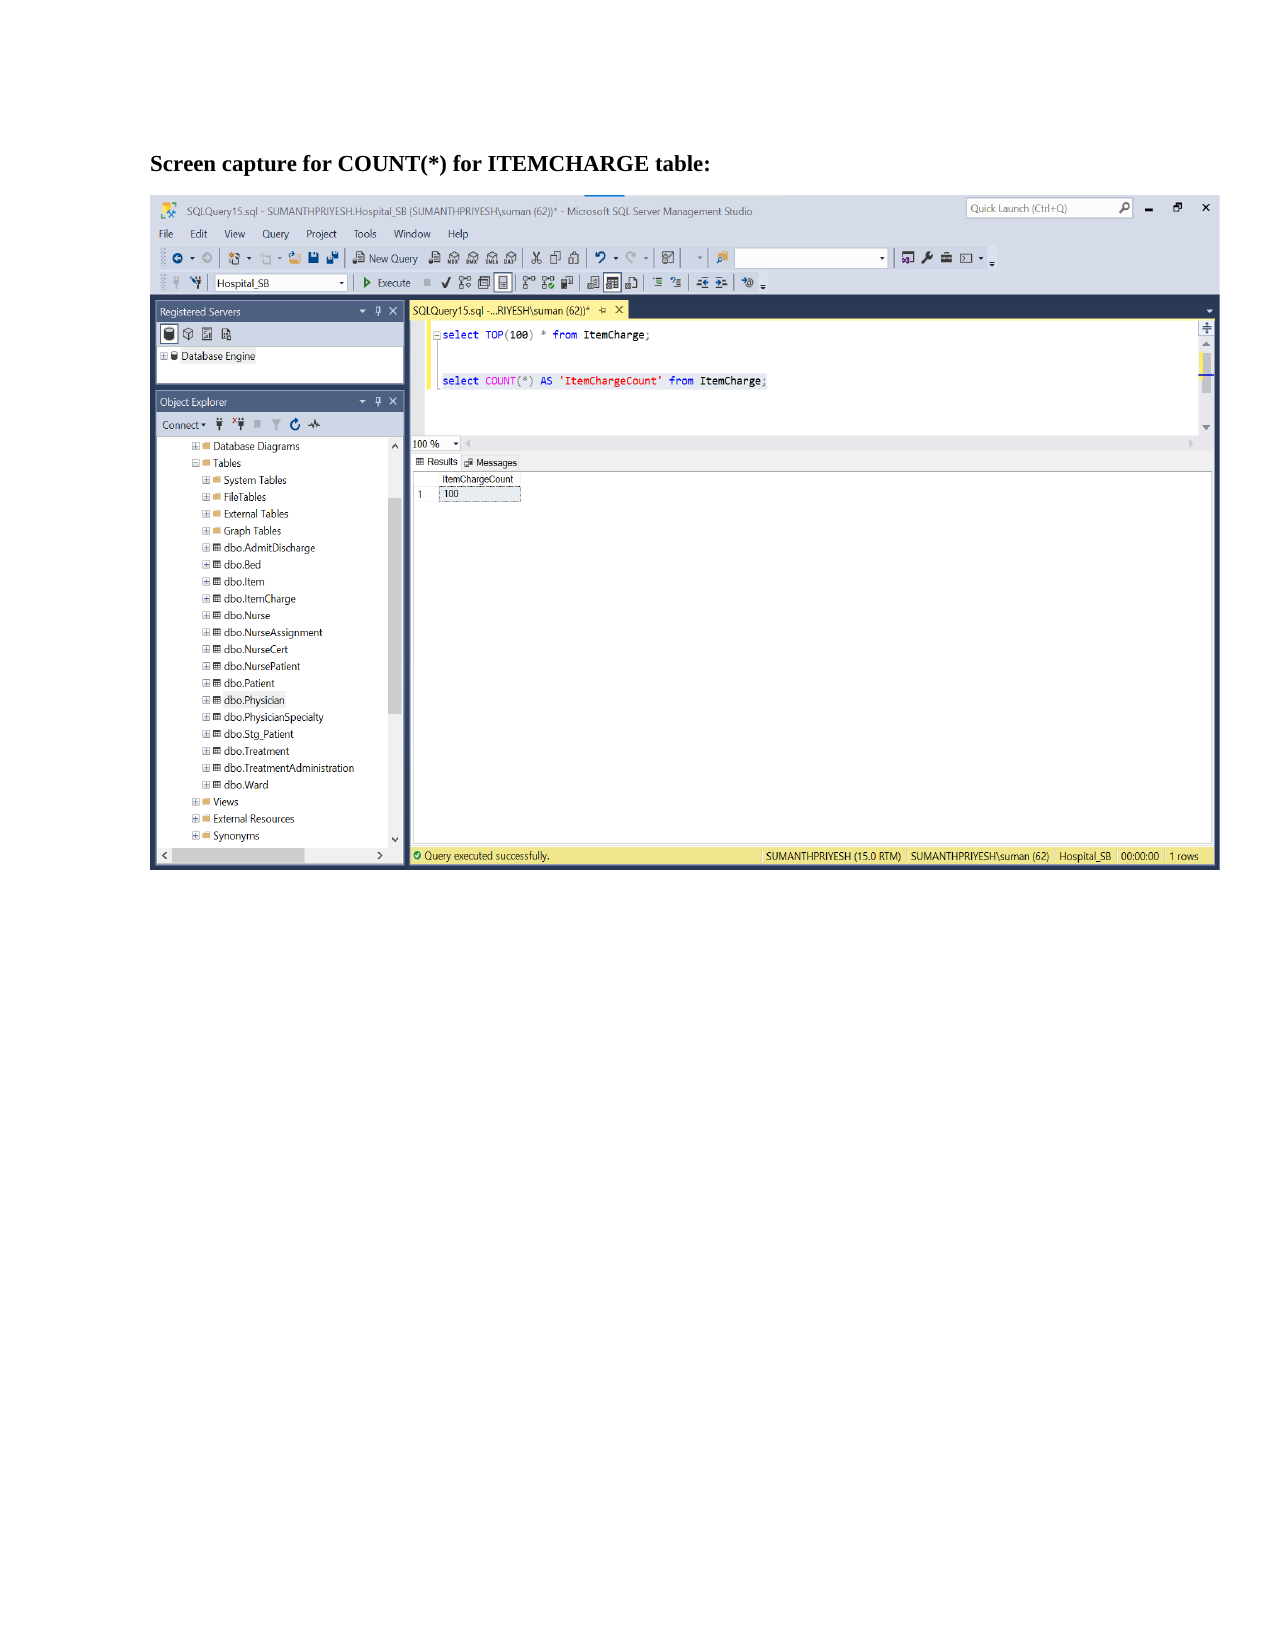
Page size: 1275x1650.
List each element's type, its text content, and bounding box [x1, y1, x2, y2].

text Screen capture for COUNT(*) for ITEMCHARGE table: [150, 150, 1125, 176]
picture [150, 195, 1220, 870]
